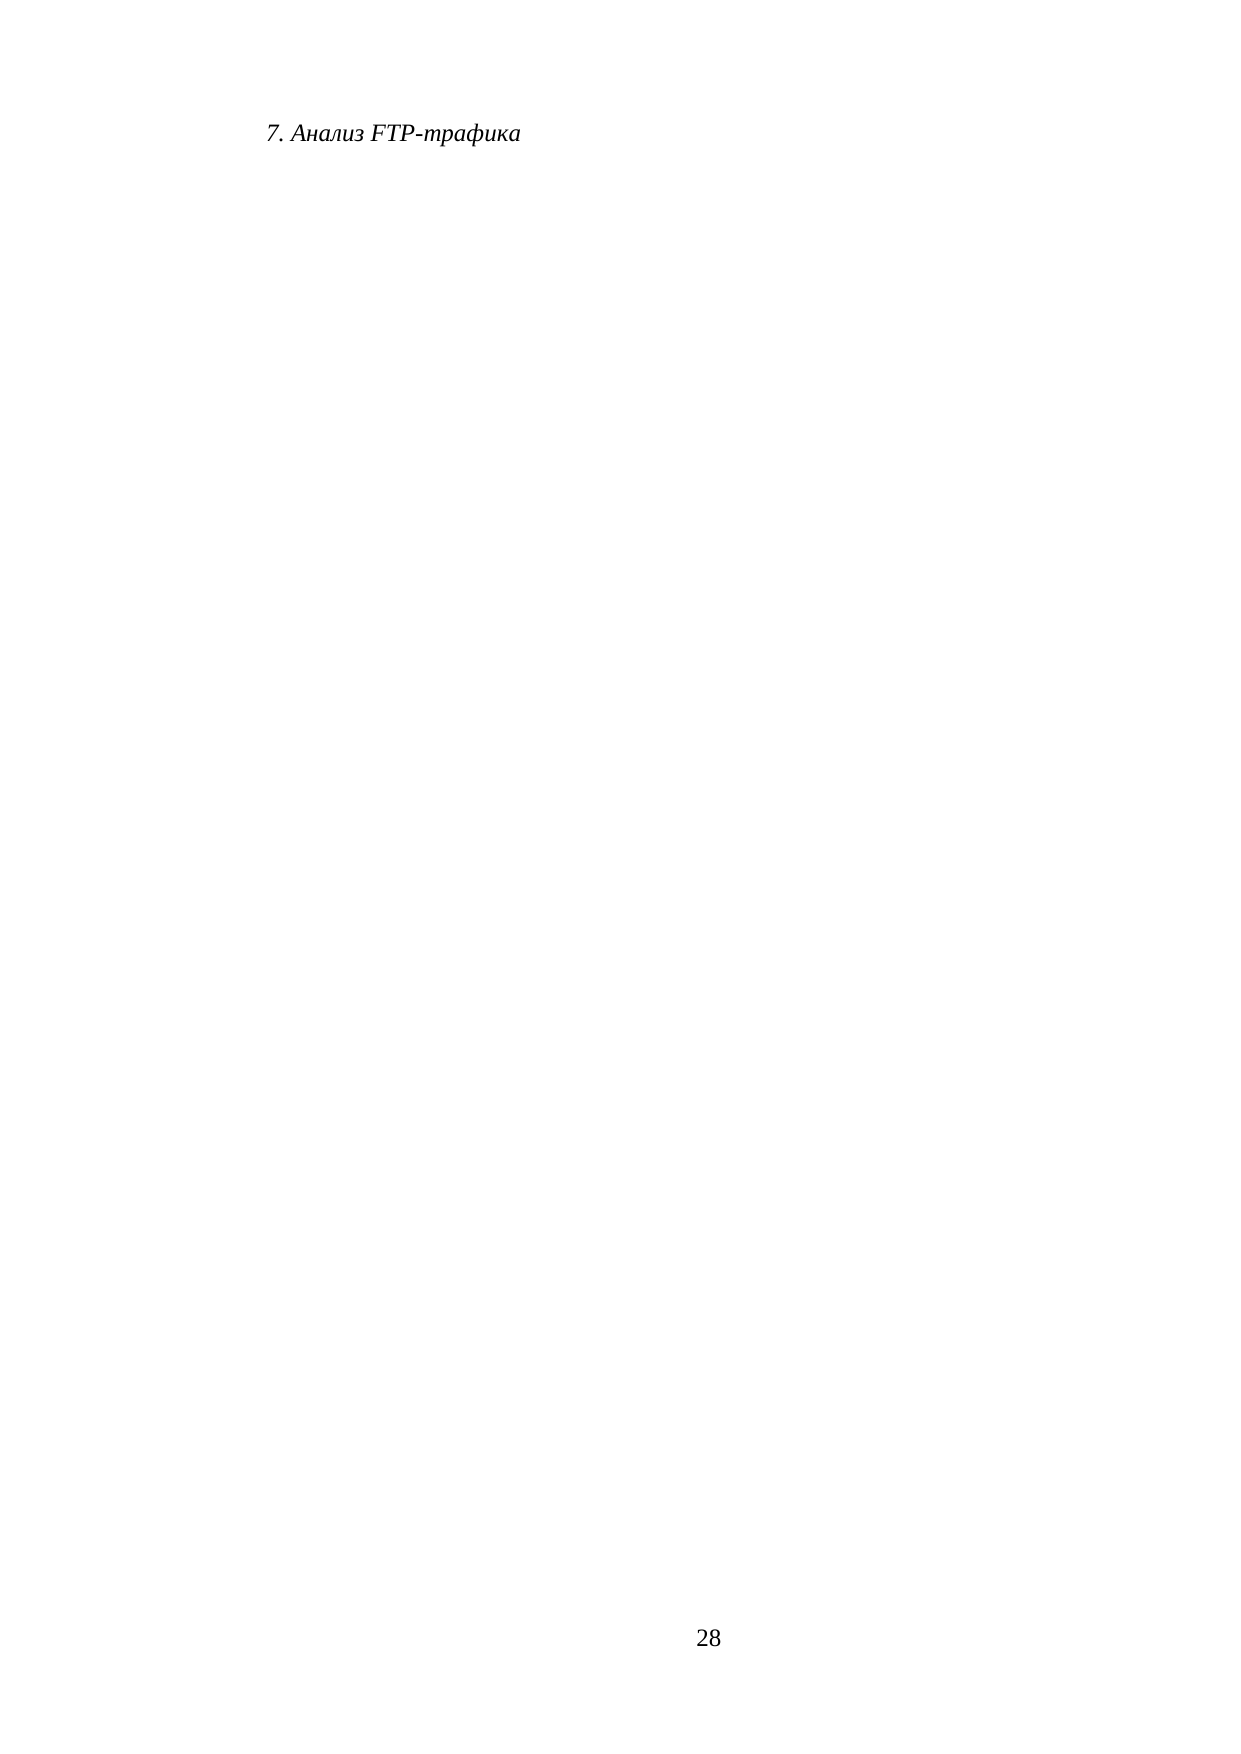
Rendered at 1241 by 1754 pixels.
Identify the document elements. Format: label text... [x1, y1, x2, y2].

text 7. Анализ FTP-трафика [177, 118, 1152, 147]
